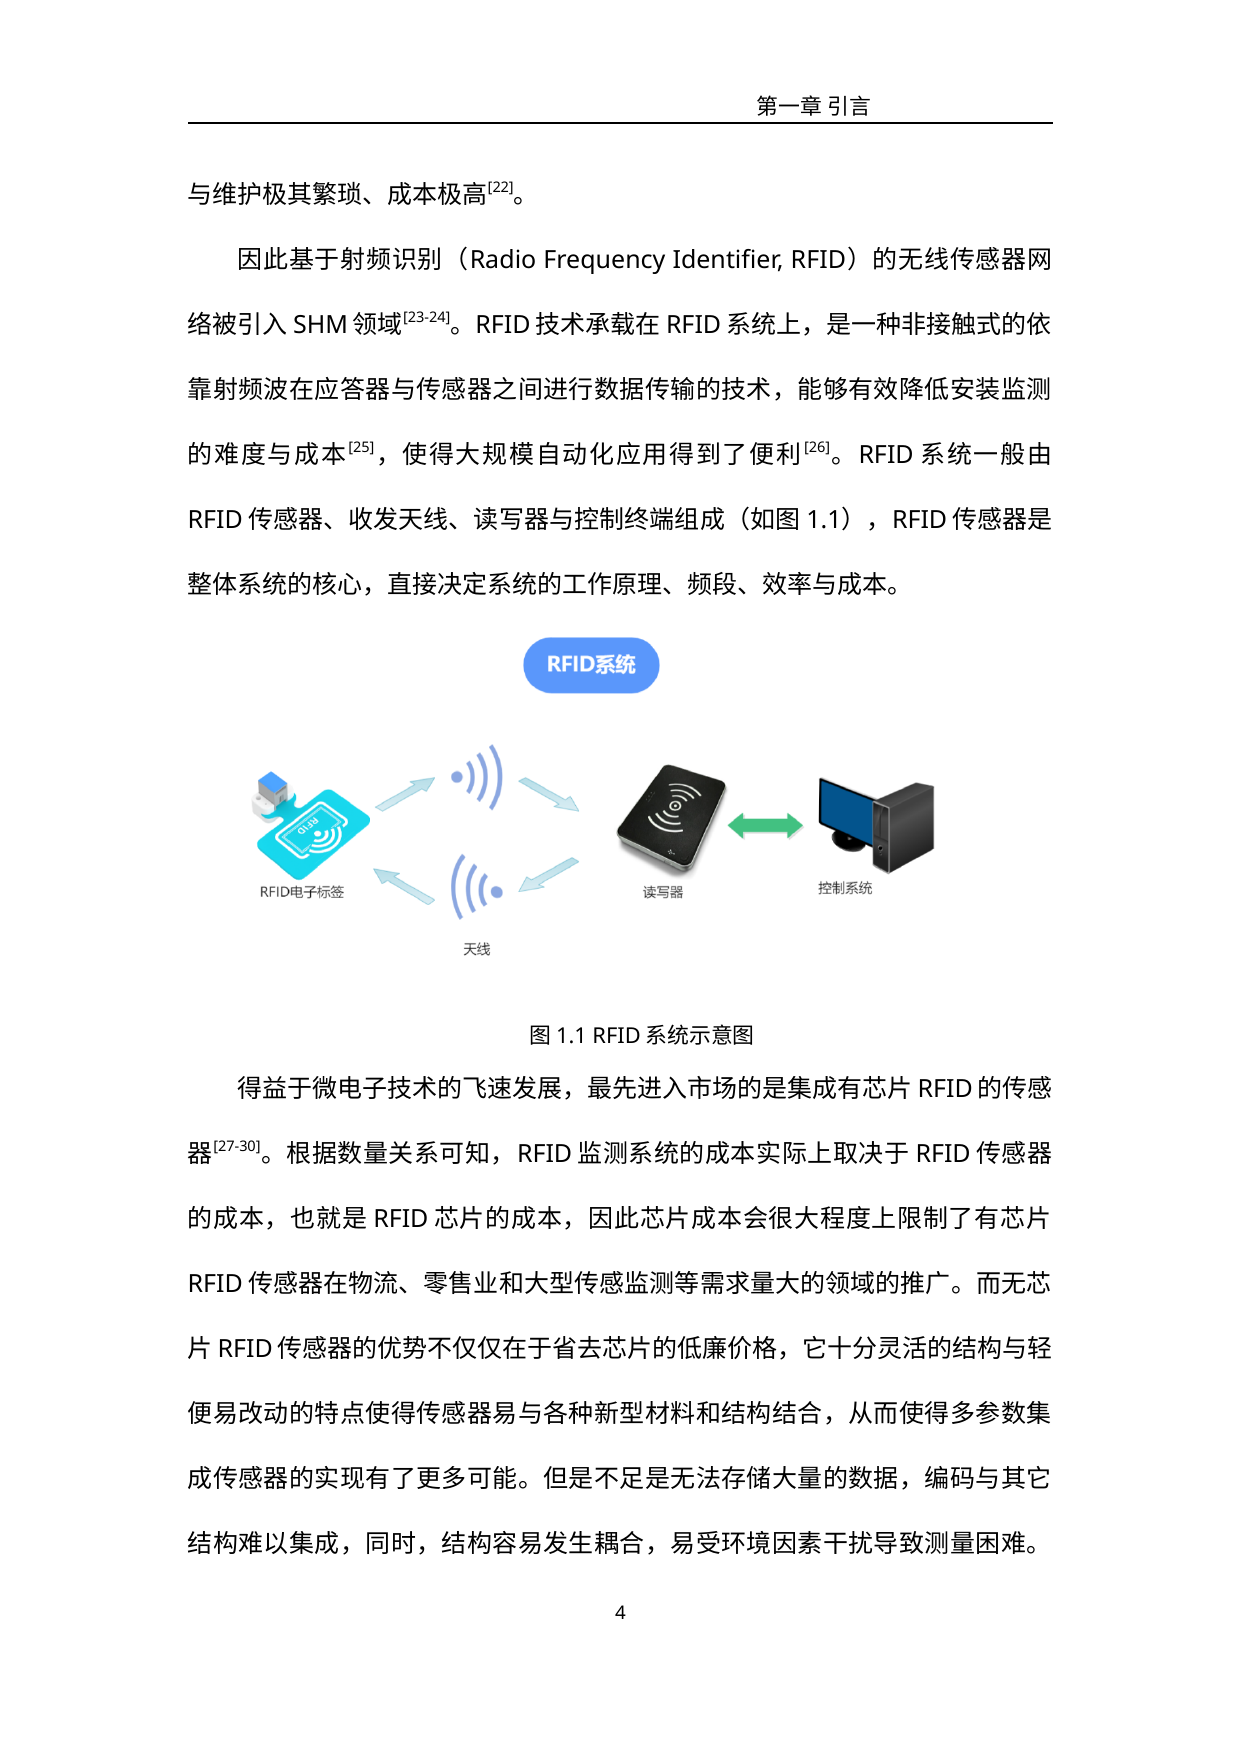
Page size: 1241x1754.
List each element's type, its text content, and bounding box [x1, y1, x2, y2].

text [187, 160, 1053, 225]
text 因此基于射频识别（Radio Frequency Identifier, RFID）的无线传感器网络被引入SHM领域[23-24]。RFID技术承载在RFID系统上，是一种非接触式的依靠射频波在应答器与传感器之间进行数据传输的技术，能够有效降低安装监测的难度与成本[25]，使得大规模自动化应用得到了便利[26]。RFID系统一般由RFID传感器、收发天线、读写器与控制终端组成（如图1.1），RFID传感器是整体系统的核心，直接决定系统的工作原理、频段、效率与成本。 [187, 225, 1053, 615]
picture [237, 614, 969, 977]
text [187, 1054, 1053, 1574]
text 图1.1 RFID系统示意图 [187, 1017, 1053, 1050]
